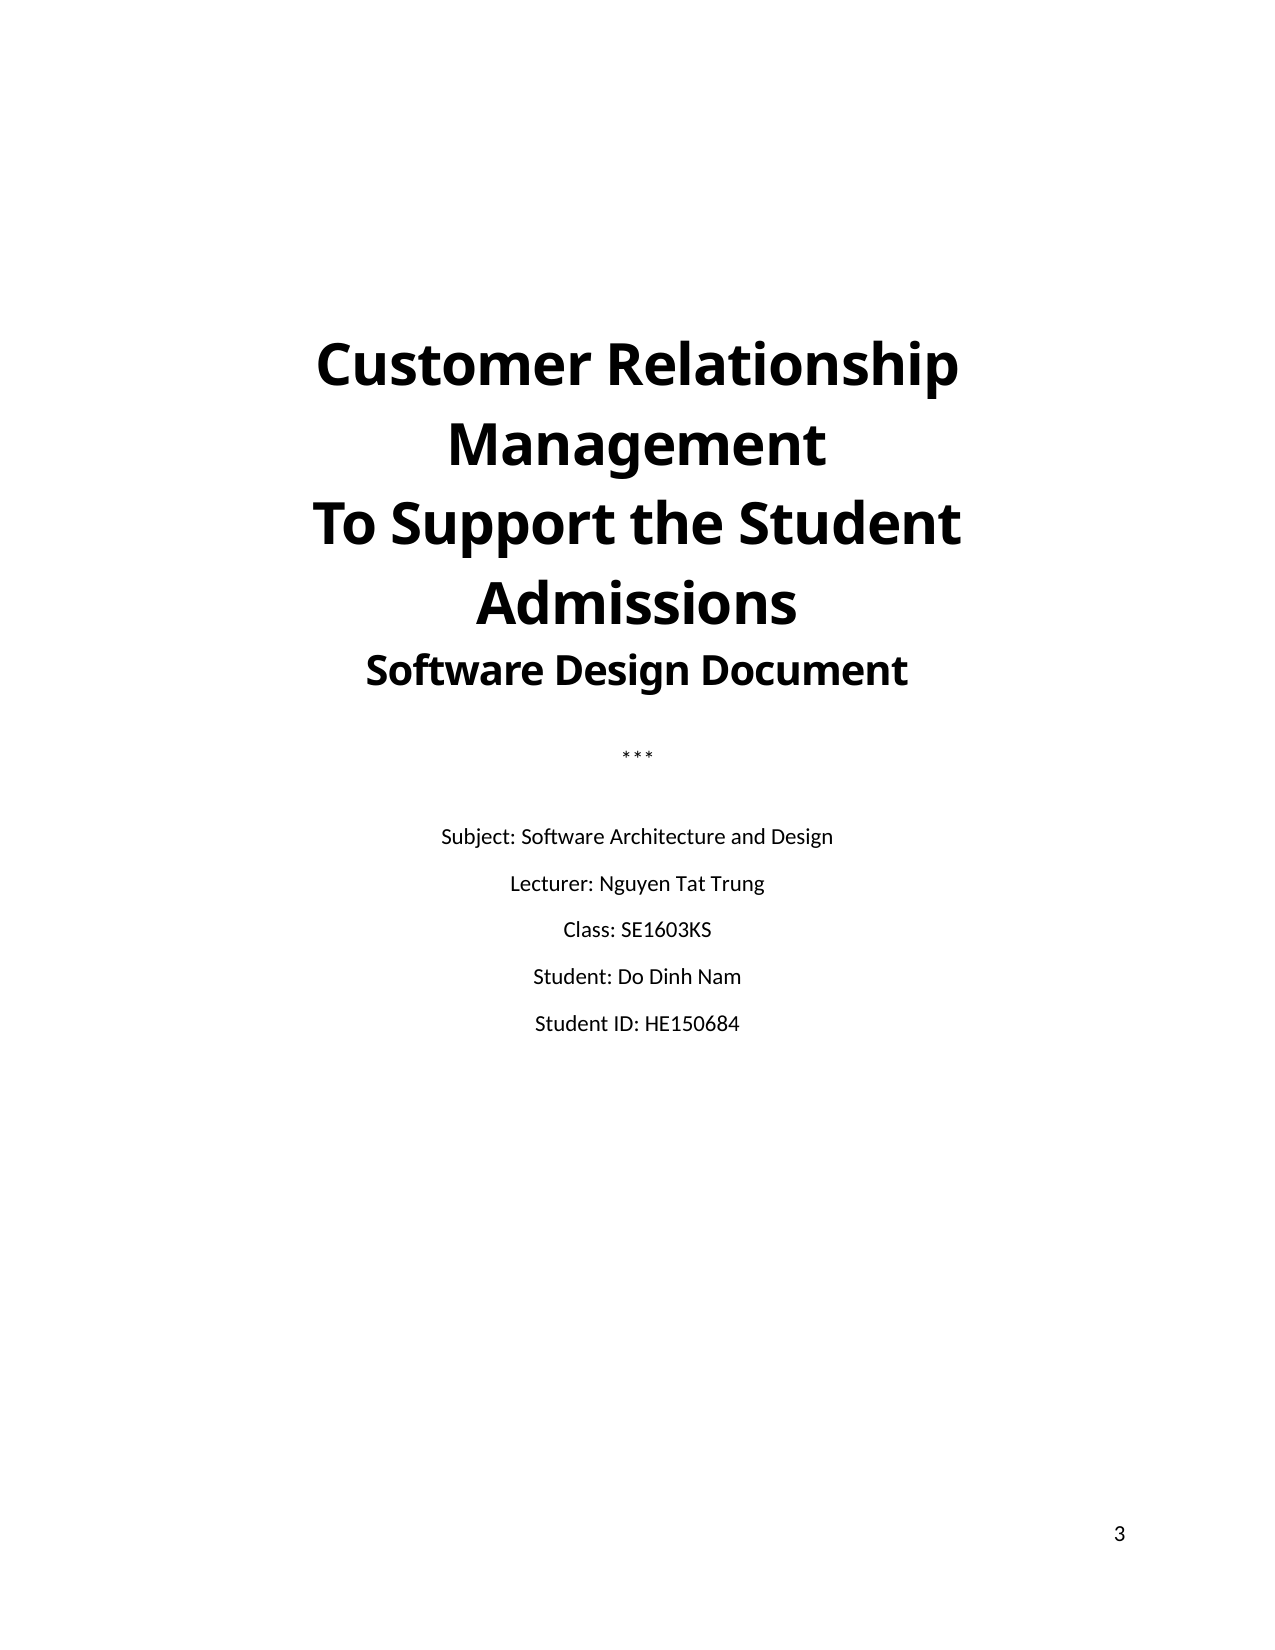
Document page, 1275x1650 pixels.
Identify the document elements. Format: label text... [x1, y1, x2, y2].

text Student: Do Dinh Nam [150, 962, 1125, 991]
title To Support the Student Admissions [150, 482, 1125, 641]
title Software Design Document [150, 641, 1125, 698]
text Subject: Software Architecture and Design [150, 822, 1125, 850]
text Student ID: HE150684 [150, 1009, 1125, 1037]
title Customer Relationship Management [150, 323, 1125, 482]
text Lecturer: Nguyen Tat Trung [150, 869, 1125, 897]
text *** [150, 745, 1125, 773]
text Class: SE1603KS [150, 916, 1125, 944]
